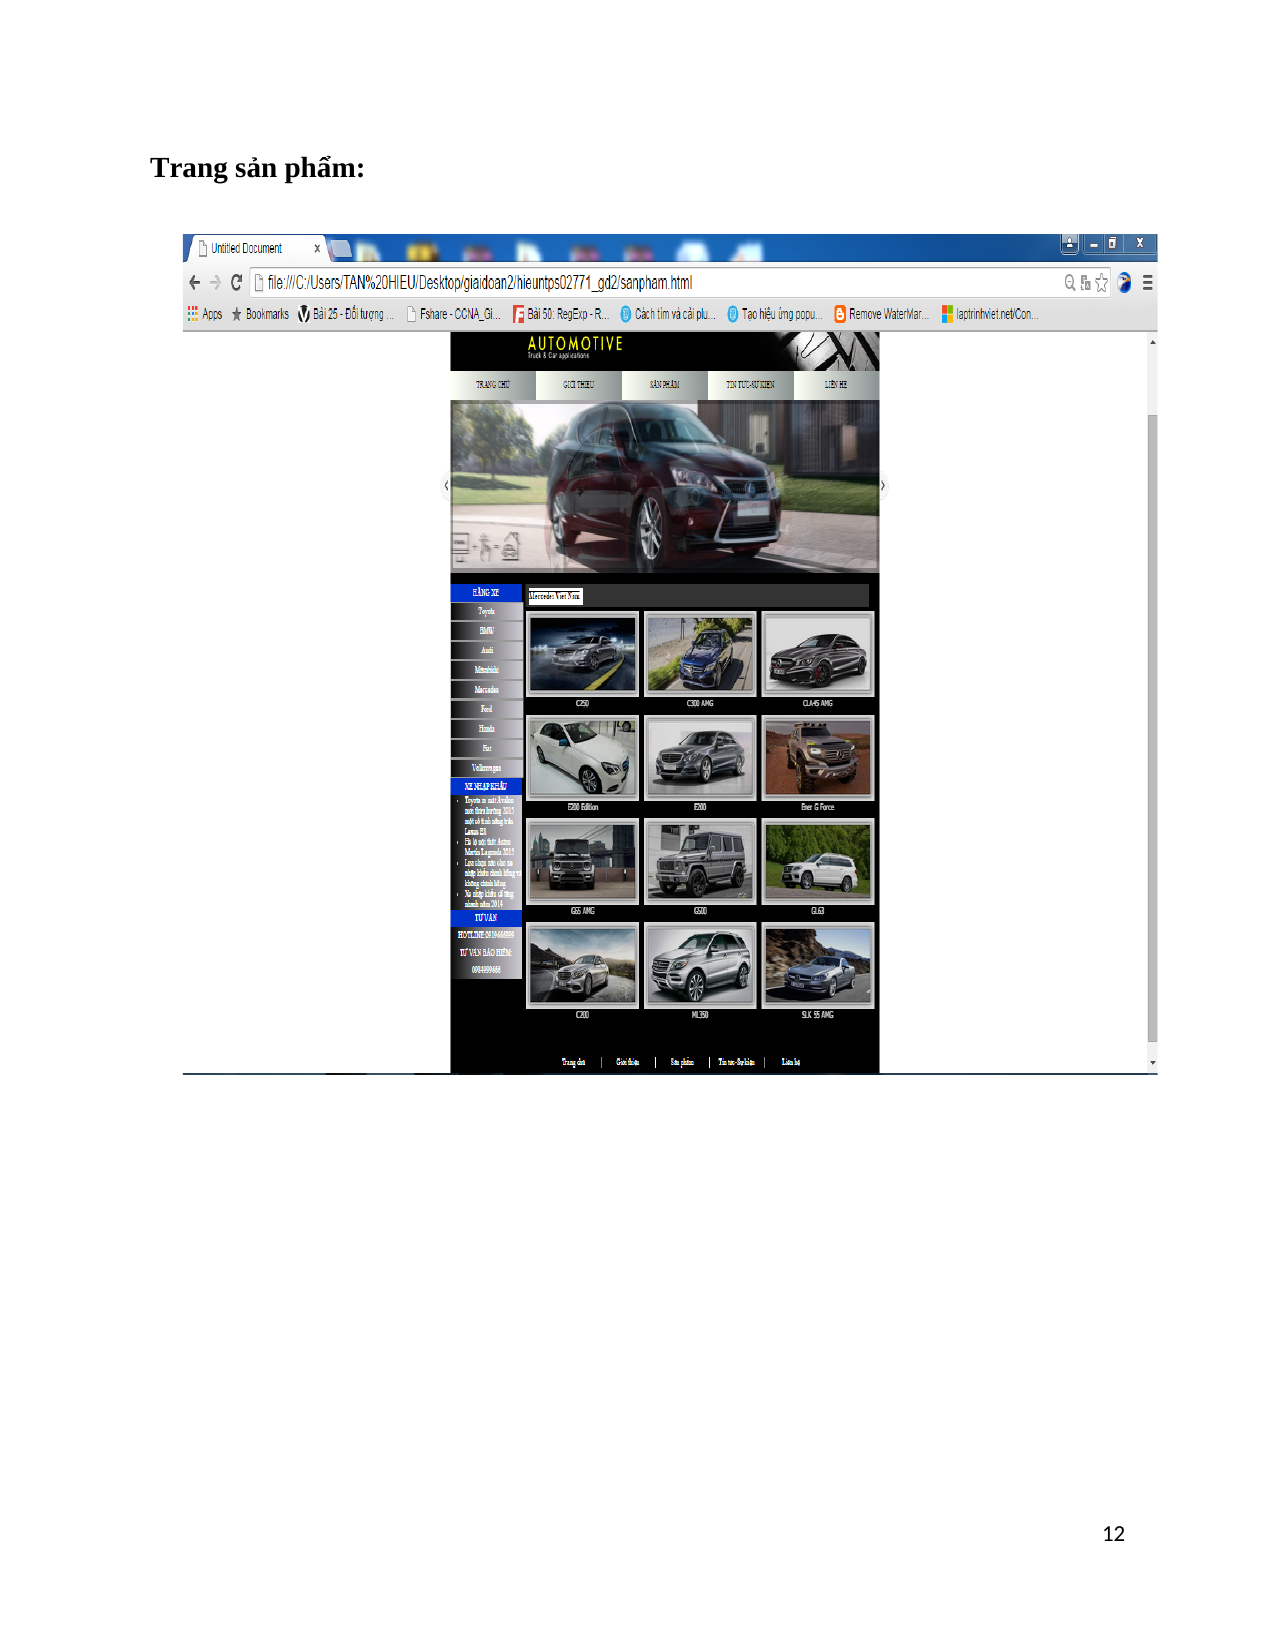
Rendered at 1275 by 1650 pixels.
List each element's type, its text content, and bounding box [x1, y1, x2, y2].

picture [182, 234, 1158, 1075]
text Trang sản phẩm: [150, 150, 1125, 183]
